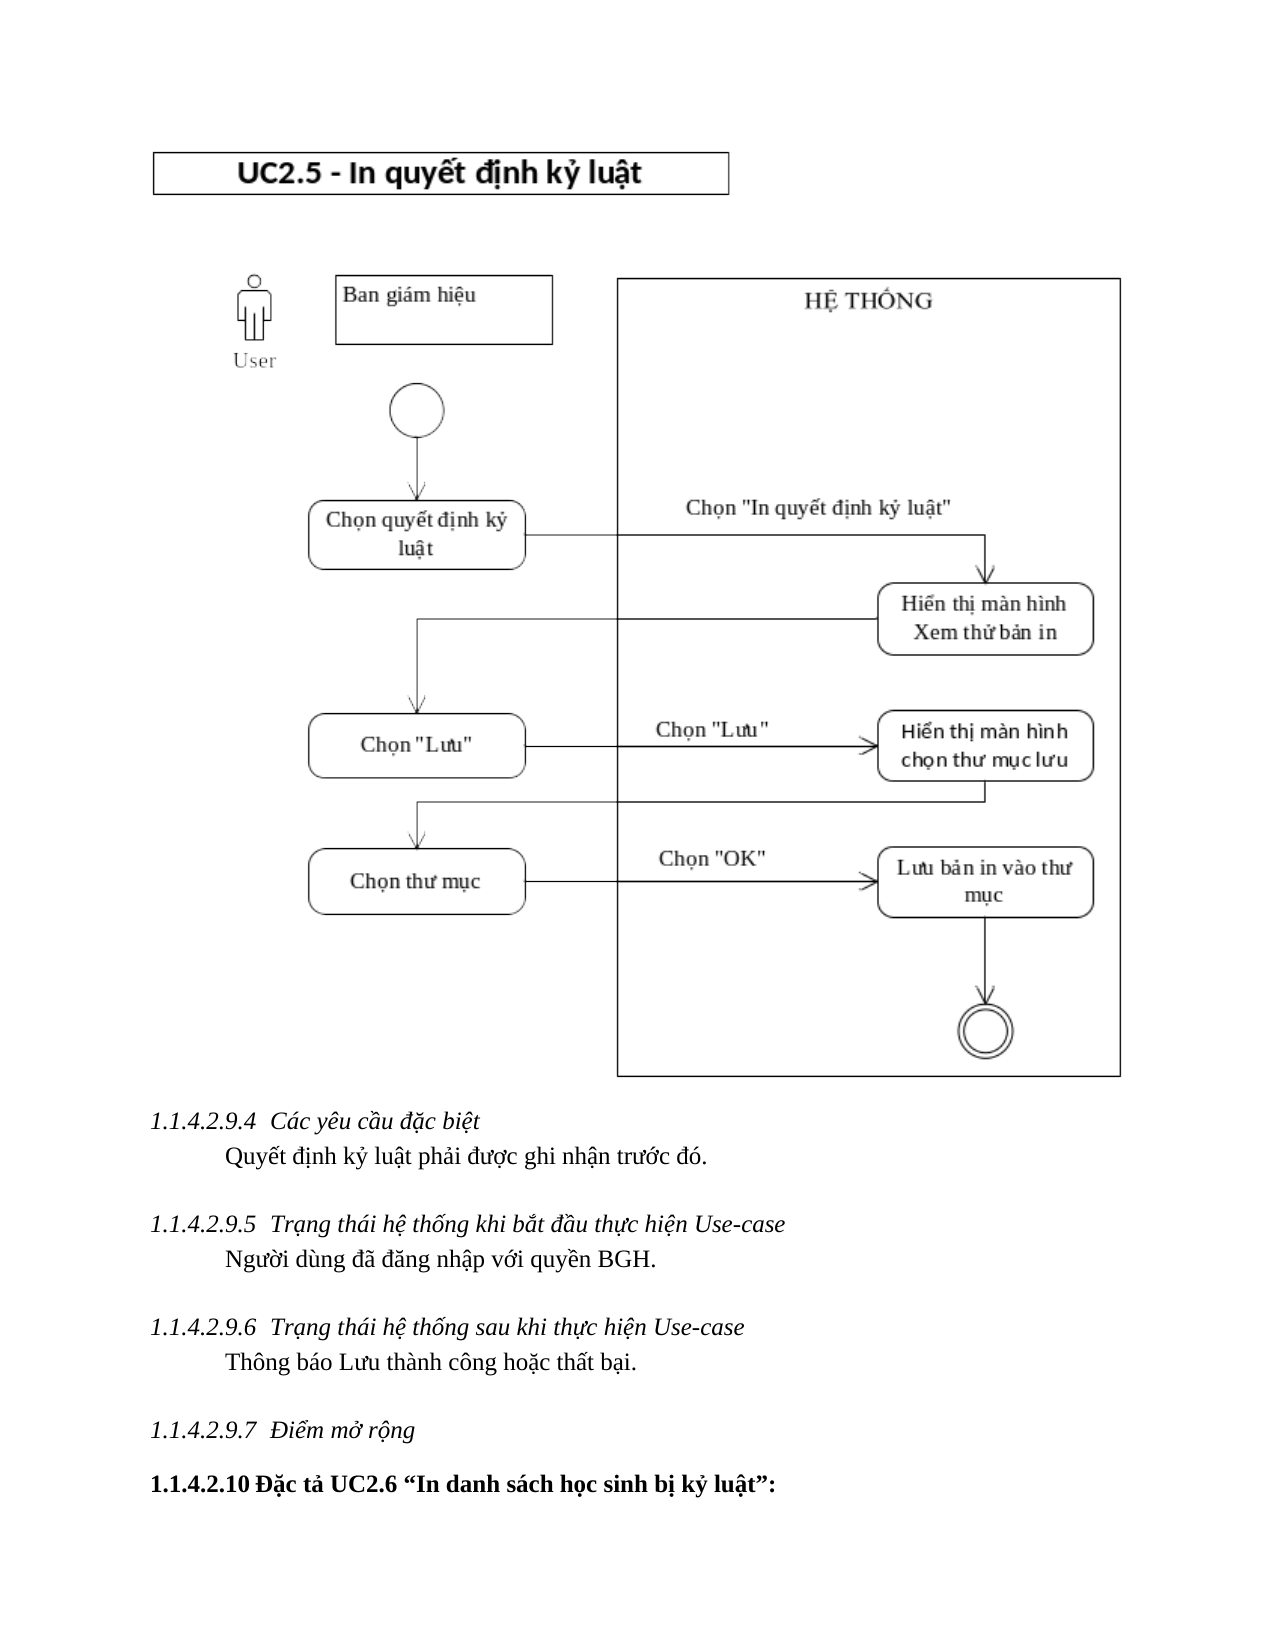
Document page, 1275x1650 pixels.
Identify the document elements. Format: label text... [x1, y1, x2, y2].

subtitle Điểm mở rộng [150, 1416, 1125, 1444]
text Quyết định kỷ luật phải được ghi nhận trước đó. [225, 1141, 1125, 1170]
subtitle Đặc tả UC2.6 “In danh sách học sinh bị kỷ luật”: [150, 1469, 1125, 1498]
text Thông báo Lưu thành công hoặc thất bại. [225, 1347, 1125, 1376]
text Người dùng đã đăng nhập với quyền BGH. [225, 1244, 1125, 1273]
subtitle Trạng thái hệ thống sau khi thực hiện Use-case [150, 1312, 1125, 1341]
subtitle Các yêu cầu đặc biệt [150, 1106, 1125, 1135]
subtitle Trạng thái hệ thống khi bắt đầu thực hiện Use-case [150, 1209, 1125, 1238]
